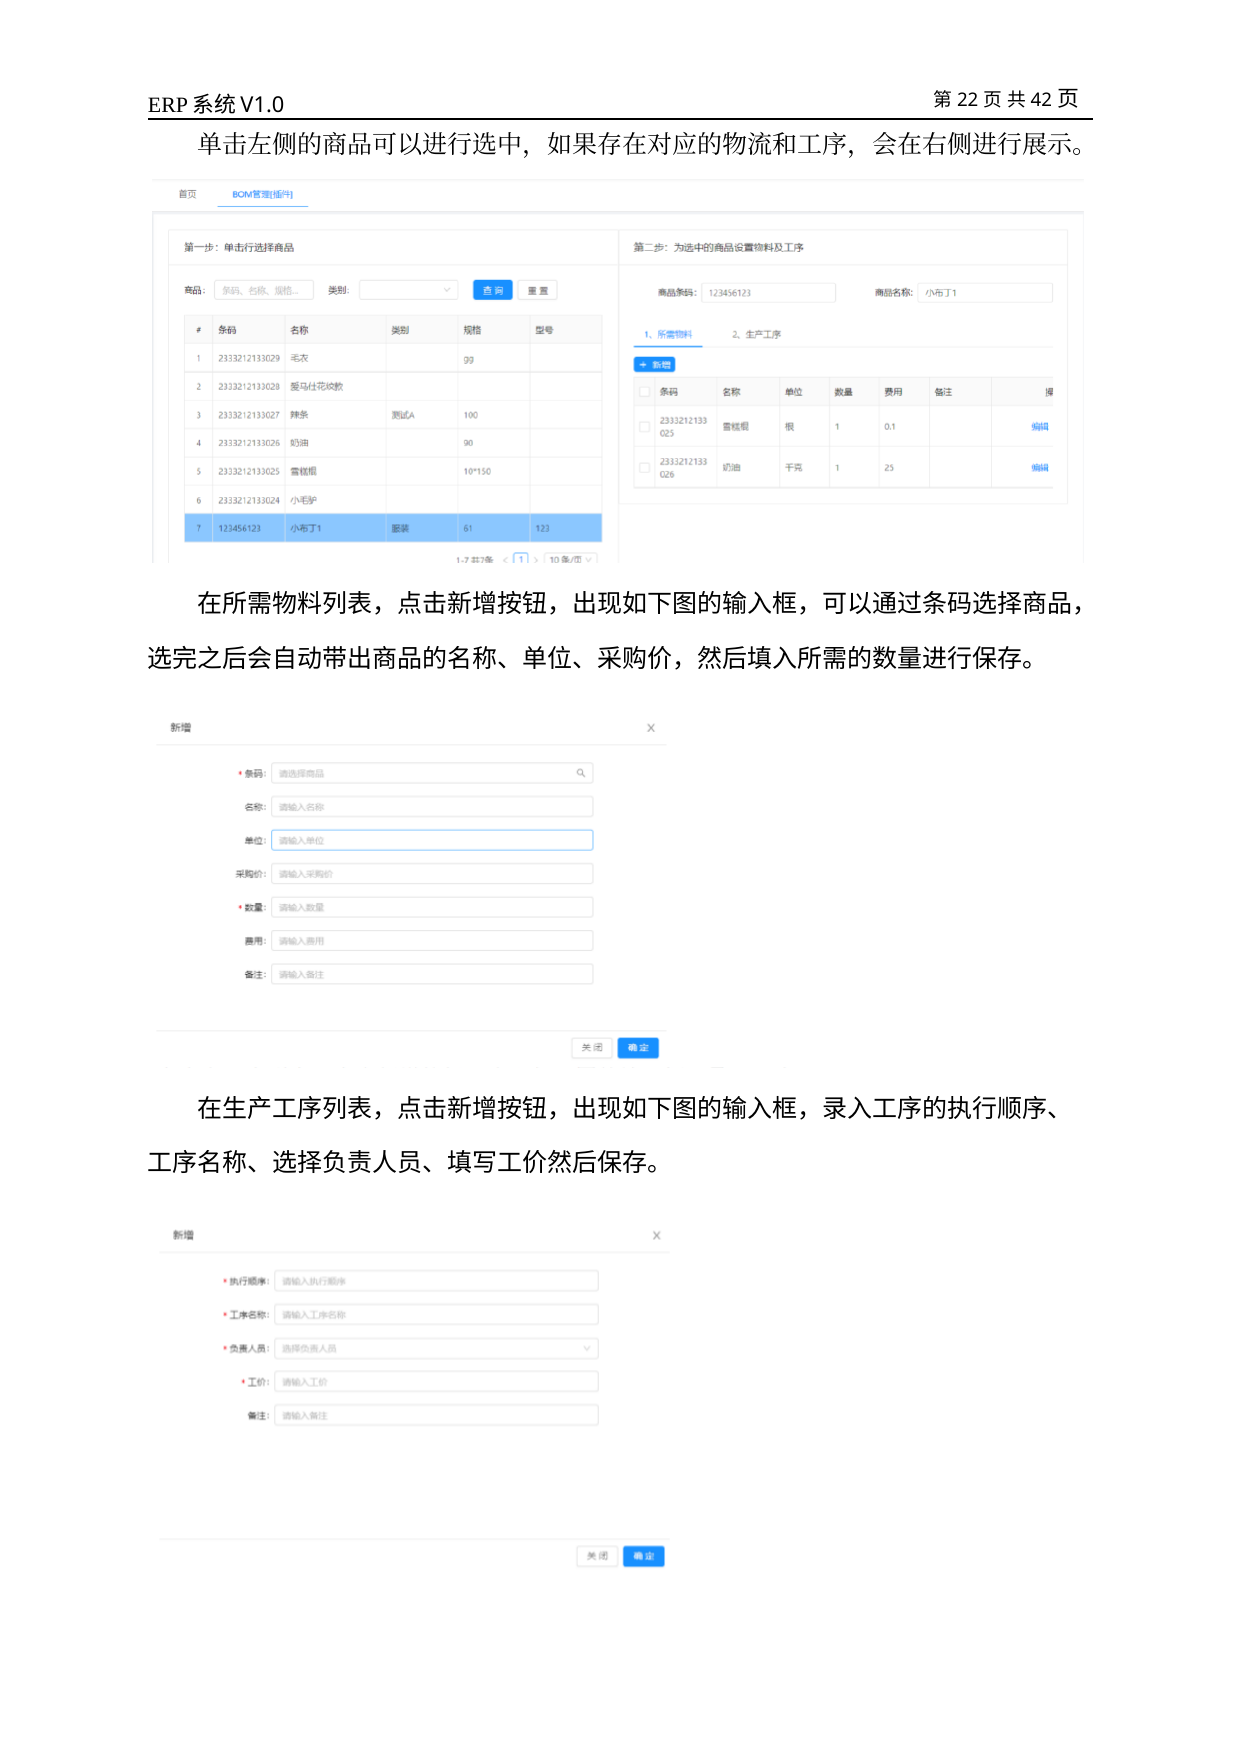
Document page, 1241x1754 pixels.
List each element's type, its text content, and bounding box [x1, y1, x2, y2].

picture [147, 179, 1092, 563]
picture [147, 1218, 724, 1635]
picture [147, 713, 798, 1068]
list 单击左侧的商品可以进行选中，如果存在对应的物流和工序，会在右侧进行展示。 [148, 130, 1093, 159]
list 在所需物料列表，点击新增按钮，出现如下图的输入框，可以通过条码选择商品，选完之后会自动带出商品的名称、单位、采购价，然后填入所需的数量进行保存。 [148, 584, 1093, 674]
list 在生产工序列表，点击新增按钮，出现如下图的输入框，录入工序的执行顺序、工序名称、选择负责人员、填写工价然后保存。 [148, 1088, 1093, 1179]
